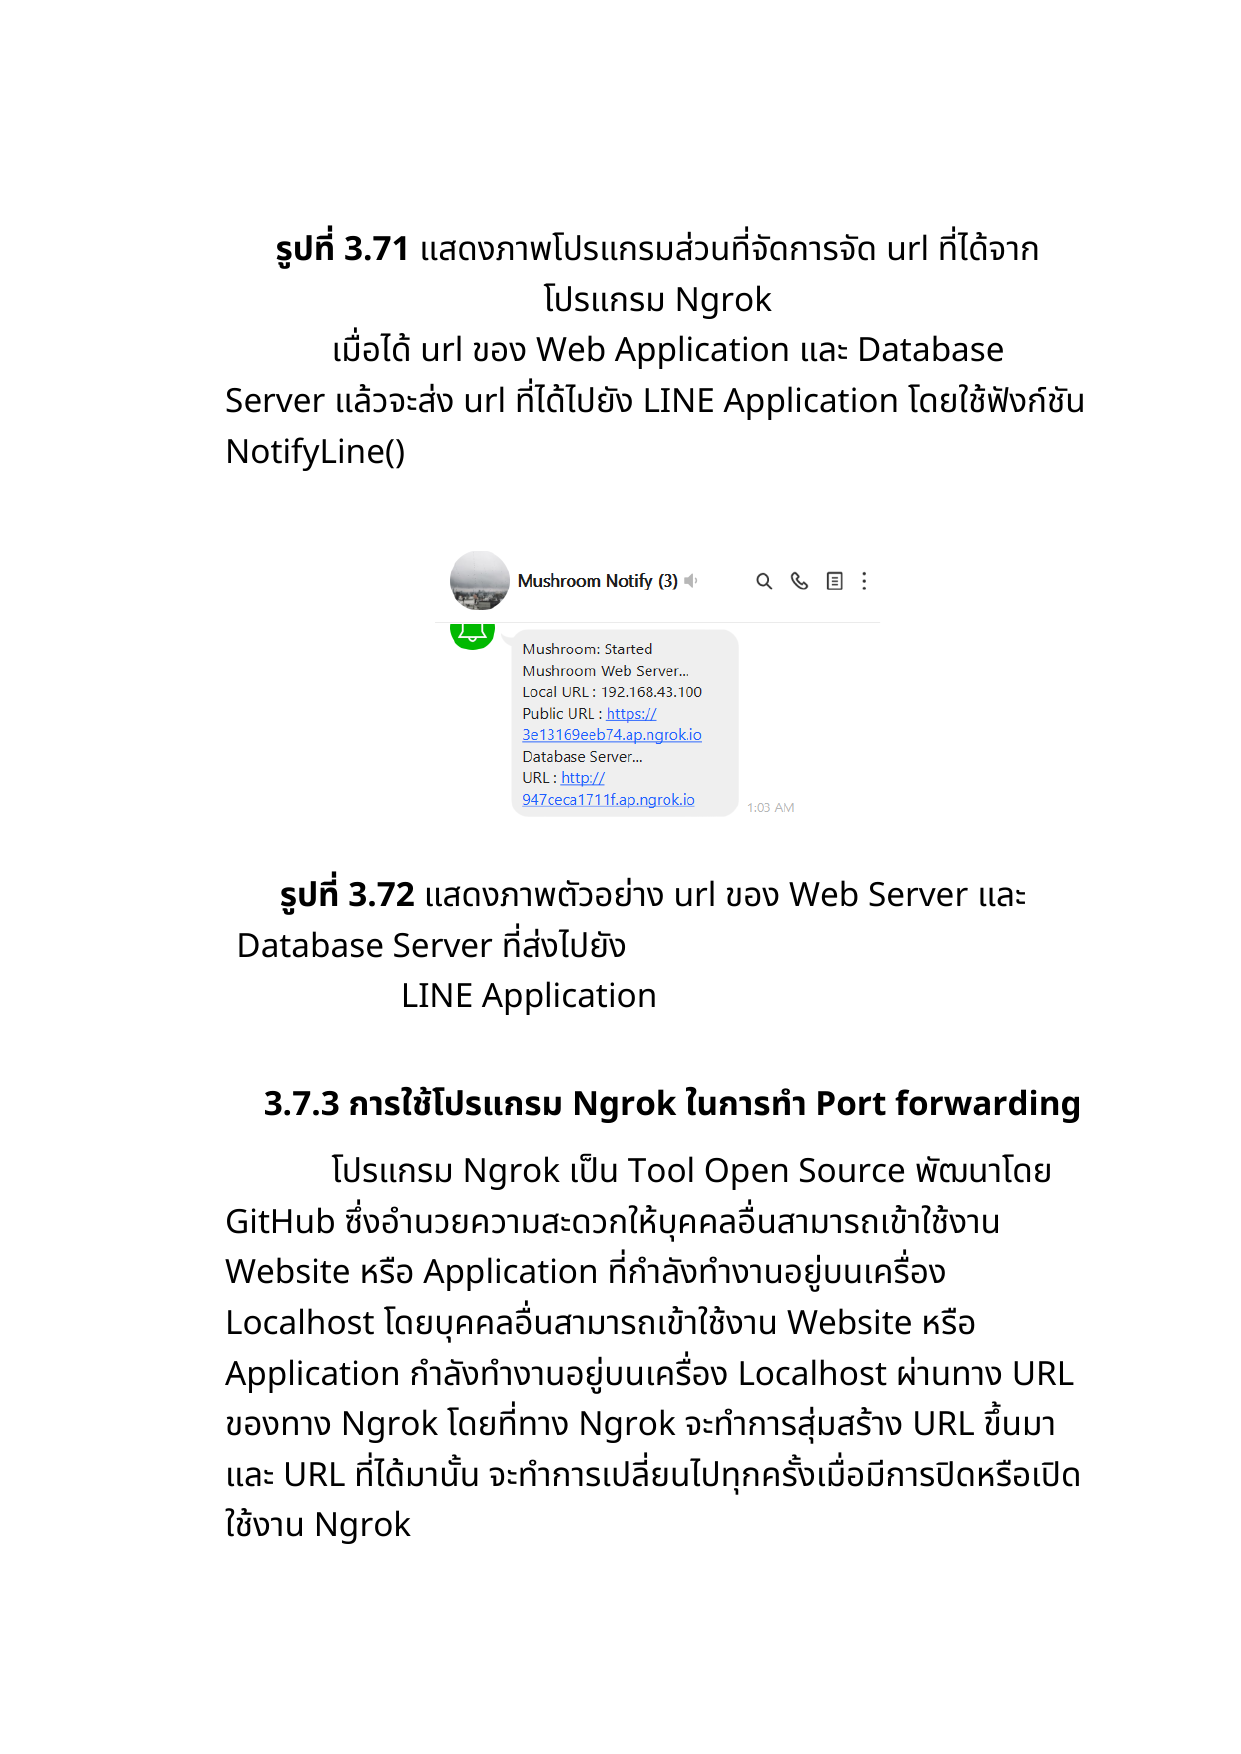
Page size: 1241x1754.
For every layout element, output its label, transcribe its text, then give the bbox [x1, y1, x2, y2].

text เมื่อได้ url ของ Web Application และ Database Server แล้วจะส่ง url ที่ได้ไปยัง LINE Application โดยใช้ฟังก์ชัน NotifyLine() [225, 326, 1090, 473]
text โปรแกรม Ngrok เป็น Tool Open Source พัฒนาโดย GitHub ซึ่งอำนวยความสะดวกให้บุคคลอื่นสามารถเข้าใช้งาน Website หรือ Application ที่กำลังทำงานอยู่บนเครื่อง Localhost โดยบุคคลอื่นสามารถเข้าใช้งาน Website หรือ Application กำลังทำงานอยู่บนเครื่อง Localhost ผ่านทาง URL ของทาง Ngrok โดยที่ทาง Ngrok จะทำการสุ่มสร้าง URL ขึ้นมา และ URL ที่ได้มานั้น จะทำการเปลี่ยนไปทุกครั้งเมื่อมีการปิดหรือเปิดใช้งาน Ngrok [225, 1147, 1090, 1552]
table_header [225, 225, 1090, 326]
picture [435, 551, 880, 826]
table_header รูปที่ 3.72 แสดงภาพตัวอย่าง url ของ Web Server และ Database Server ที่ส่งไปยัง LINE Application [225, 552, 1090, 1017]
text 3.7.3 การใช้โปรแกรม Ngrok ในการทำ Port forwarding [225, 1079, 1090, 1130]
